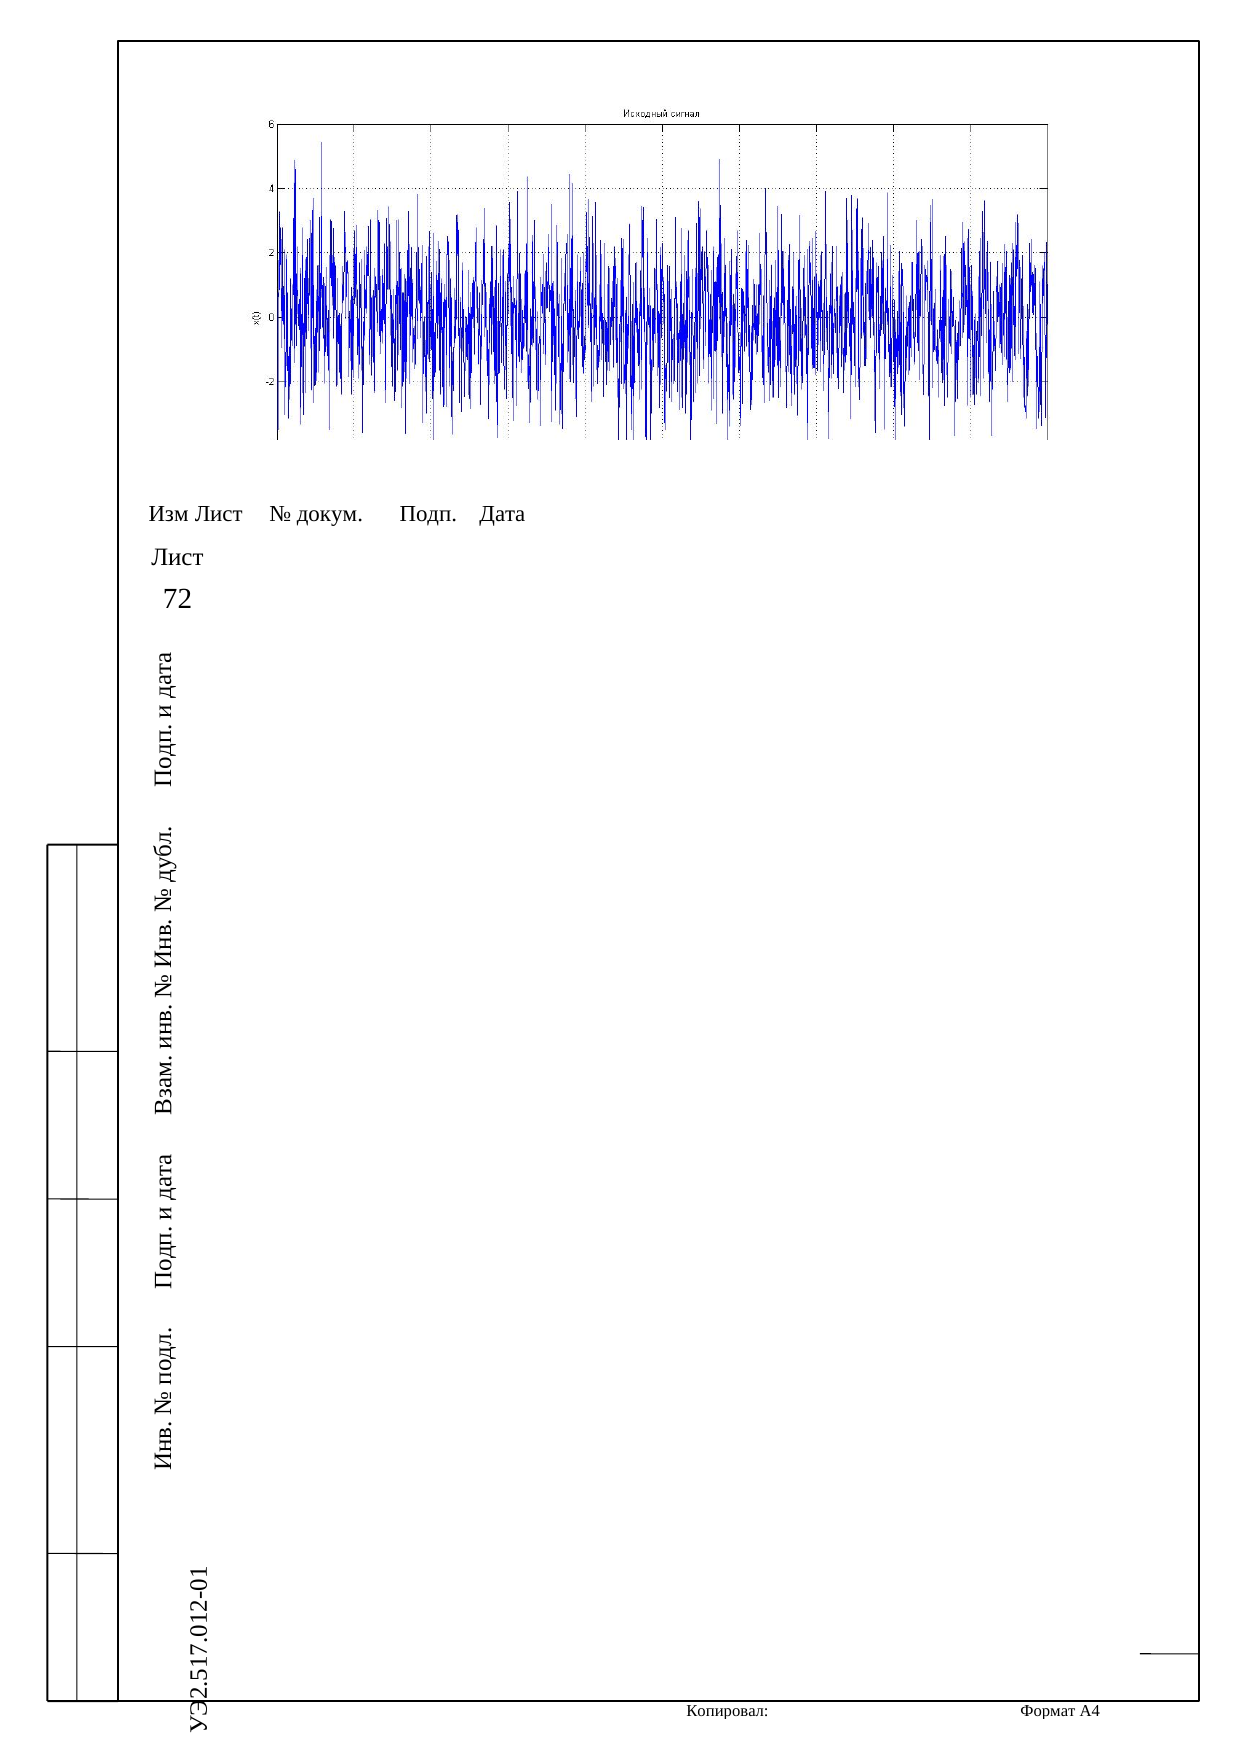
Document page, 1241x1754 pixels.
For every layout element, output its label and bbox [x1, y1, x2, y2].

picture [228, 88, 1101, 440]
